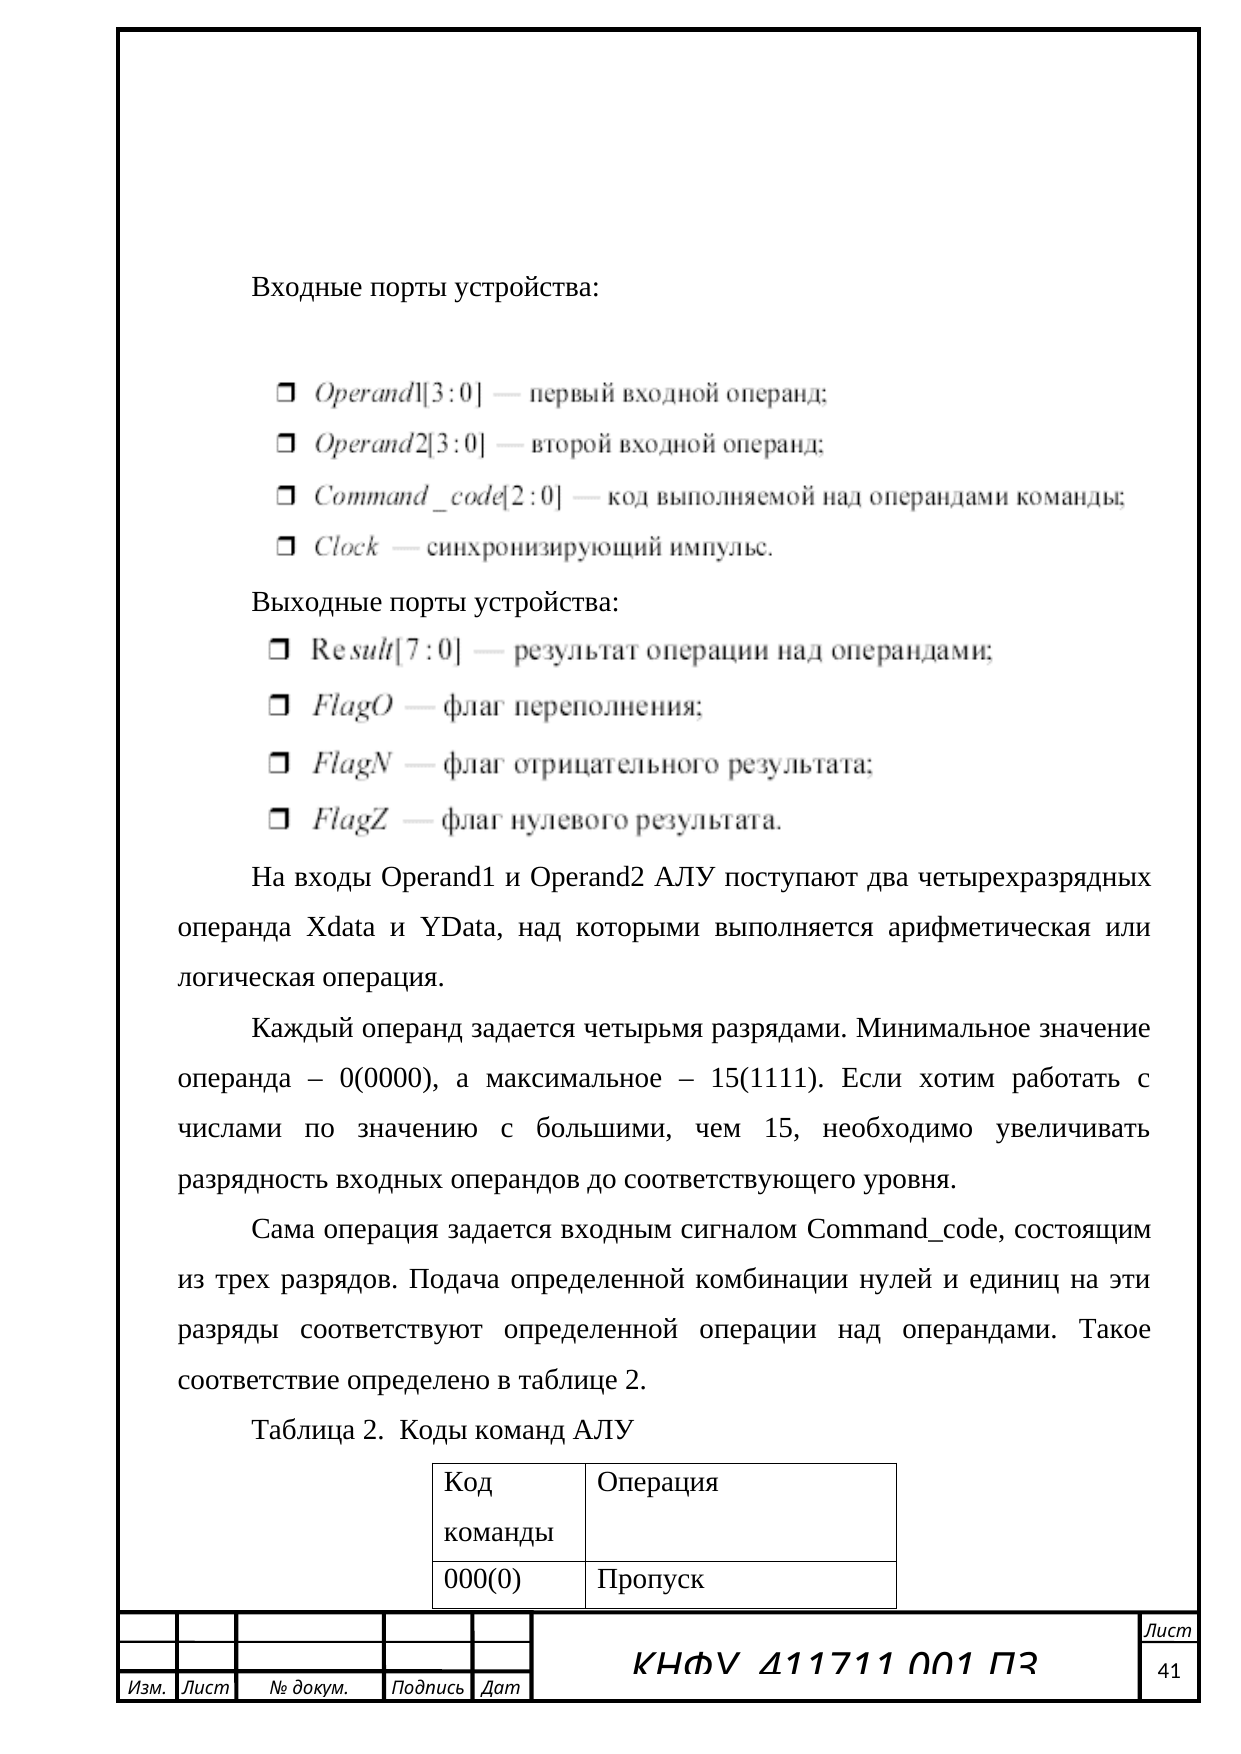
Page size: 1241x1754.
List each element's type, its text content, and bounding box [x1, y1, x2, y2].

table_cell Пропуск [586, 1562, 896, 1608]
table_header Код команды [433, 1464, 585, 1561]
text Входные порты устройства: [177, 269, 1152, 303]
table_cell 000(0) [433, 1562, 585, 1608]
table_header Операция [586, 1464, 896, 1561]
text На входы Operand1 и Operand2 АЛУ поступают два четырехразрядных операнда Xdata и YData, над которыми выполняется арифметическая или логическая операция. [177, 859, 1152, 993]
picture [251, 633, 1000, 845]
text Каждый операнд задается четырьмя разрядами. Минимальное значение операнда – 0(0000), а максимальное – 15(1111). Если хотим работать с числами по значению с большими, чем 15, необходимо увеличивать разрядность входных операндов до соответствующего уровня. [177, 1010, 1152, 1194]
text Таблица 2. Коды команд АЛУ [177, 1412, 1152, 1446]
text Сама операция задается входным сигналом Command_code, состоящим из трех разрядов. Подача определенной комбинации нулей и единиц на эти разряды соответствуют определенной операции над операндами. Такое соответствие определено в таблице 2. [177, 1211, 1152, 1396]
picture [251, 369, 1134, 570]
text Выходные порты устройства: [177, 584, 1152, 617]
